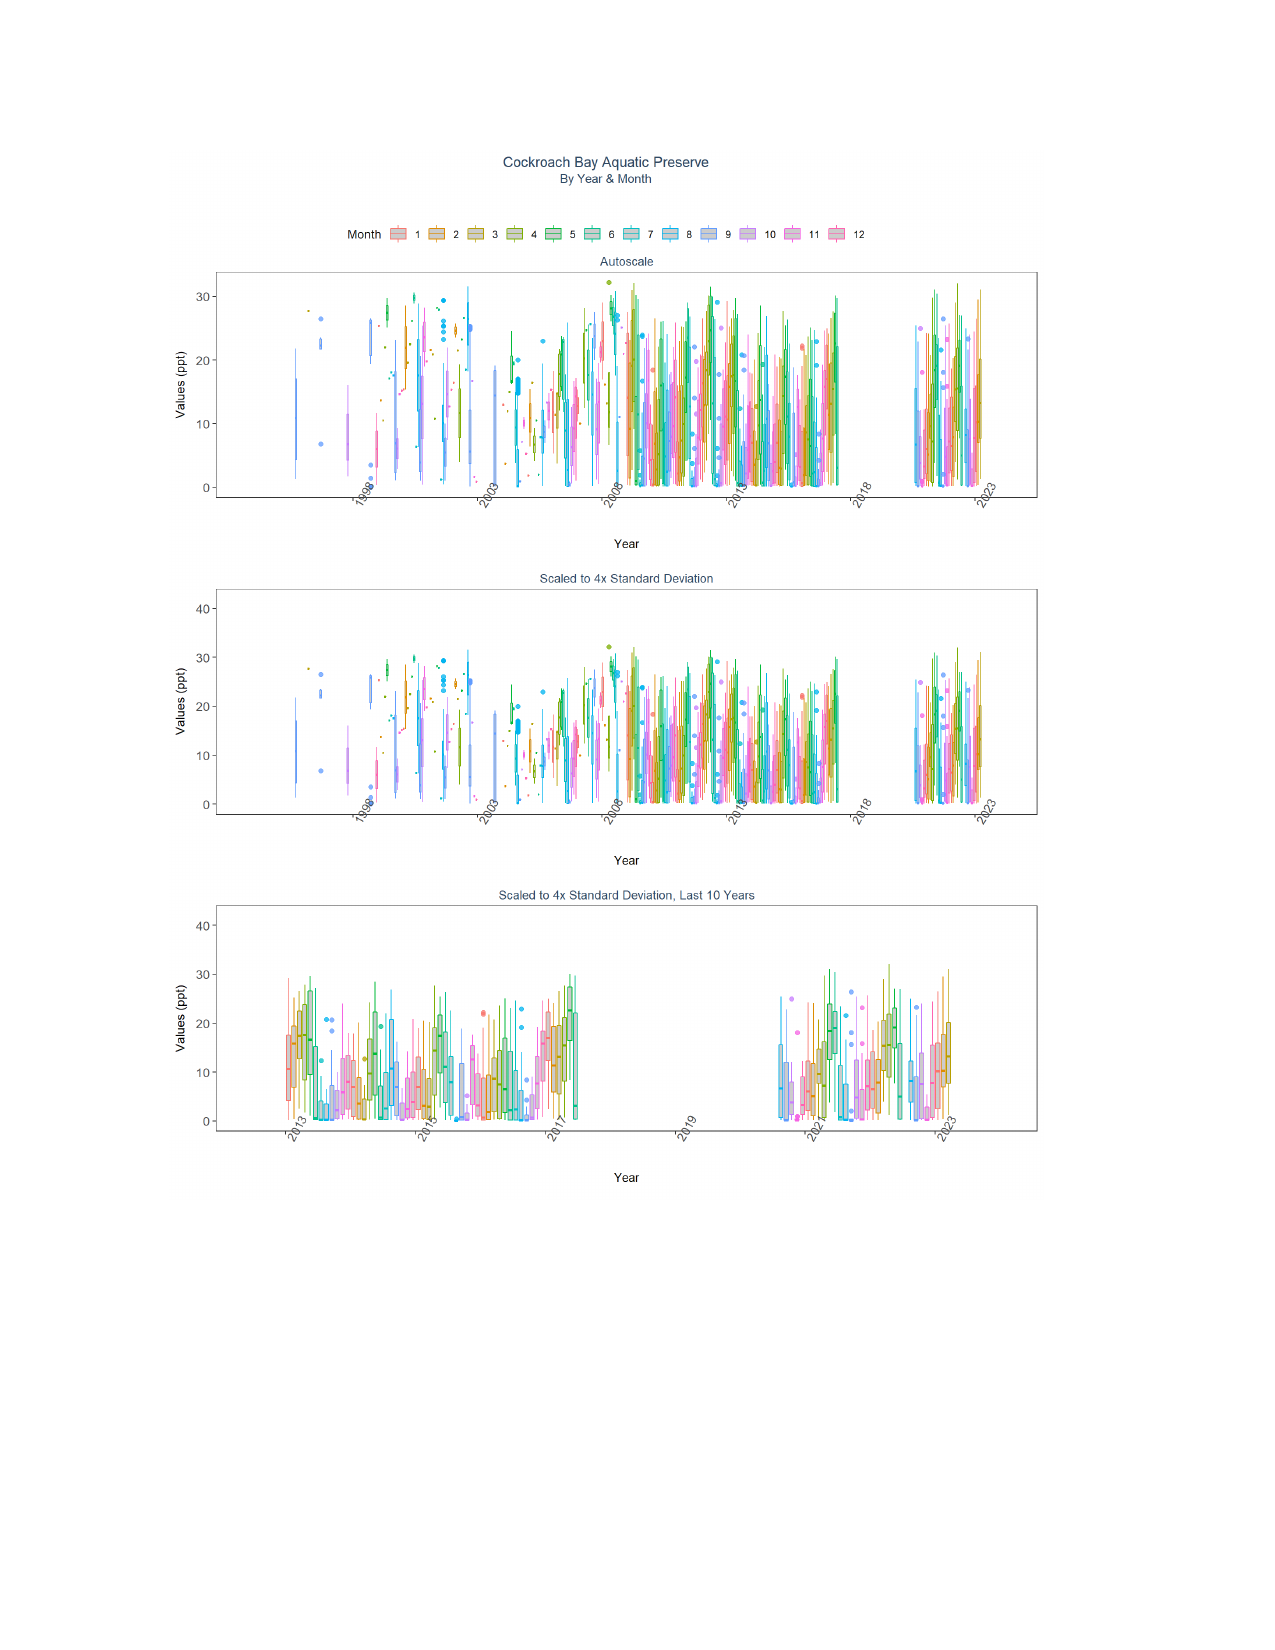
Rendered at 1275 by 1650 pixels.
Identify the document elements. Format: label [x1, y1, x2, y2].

picture [168, 150, 1044, 1200]
